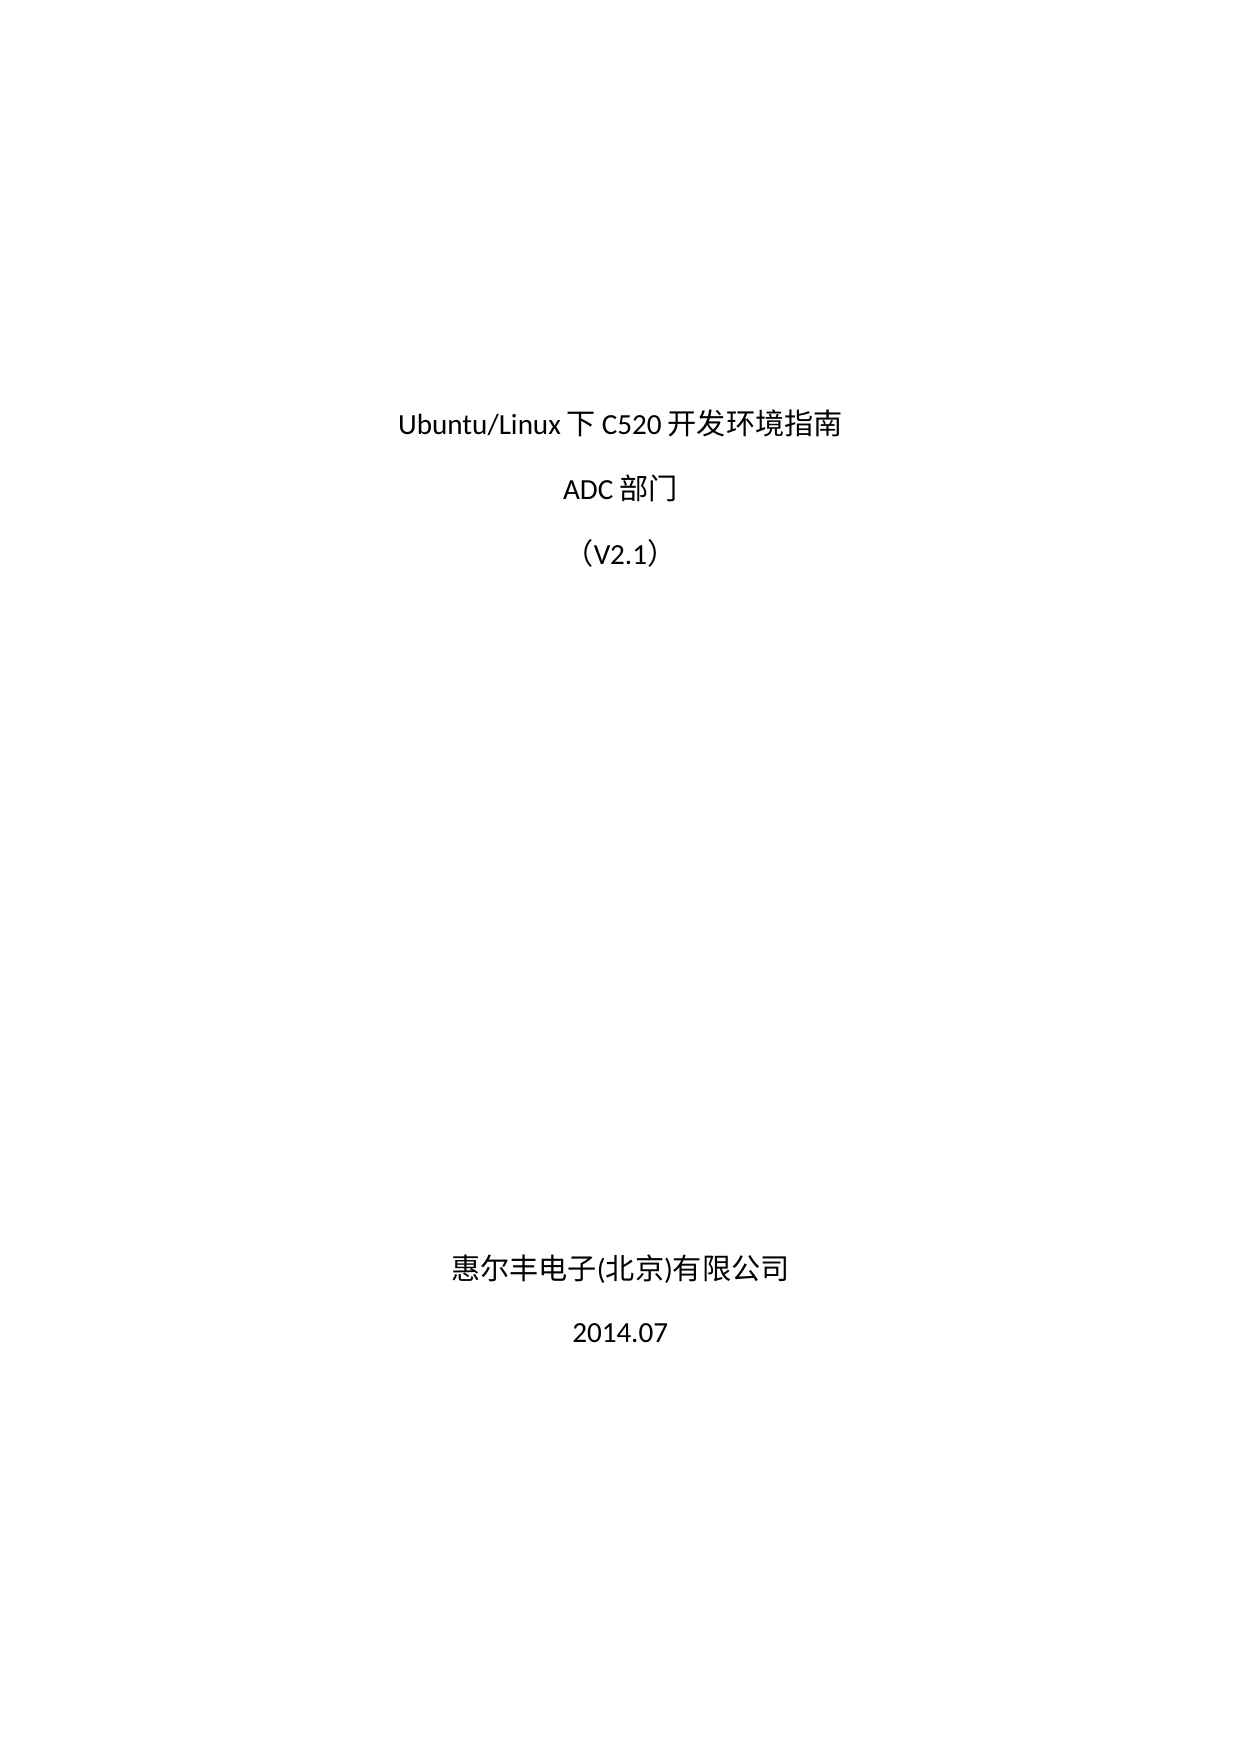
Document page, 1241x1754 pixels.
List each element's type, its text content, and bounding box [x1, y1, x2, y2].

text Ubuntu/Linux下C520开发环境指南 [187, 389, 1053, 454]
text 2014.07 [187, 1299, 1053, 1364]
text ADC部门 [187, 454, 1053, 519]
text 惠尔丰电子(北京)有限公司 [187, 1234, 1053, 1299]
text （V2.1） [187, 519, 1053, 584]
